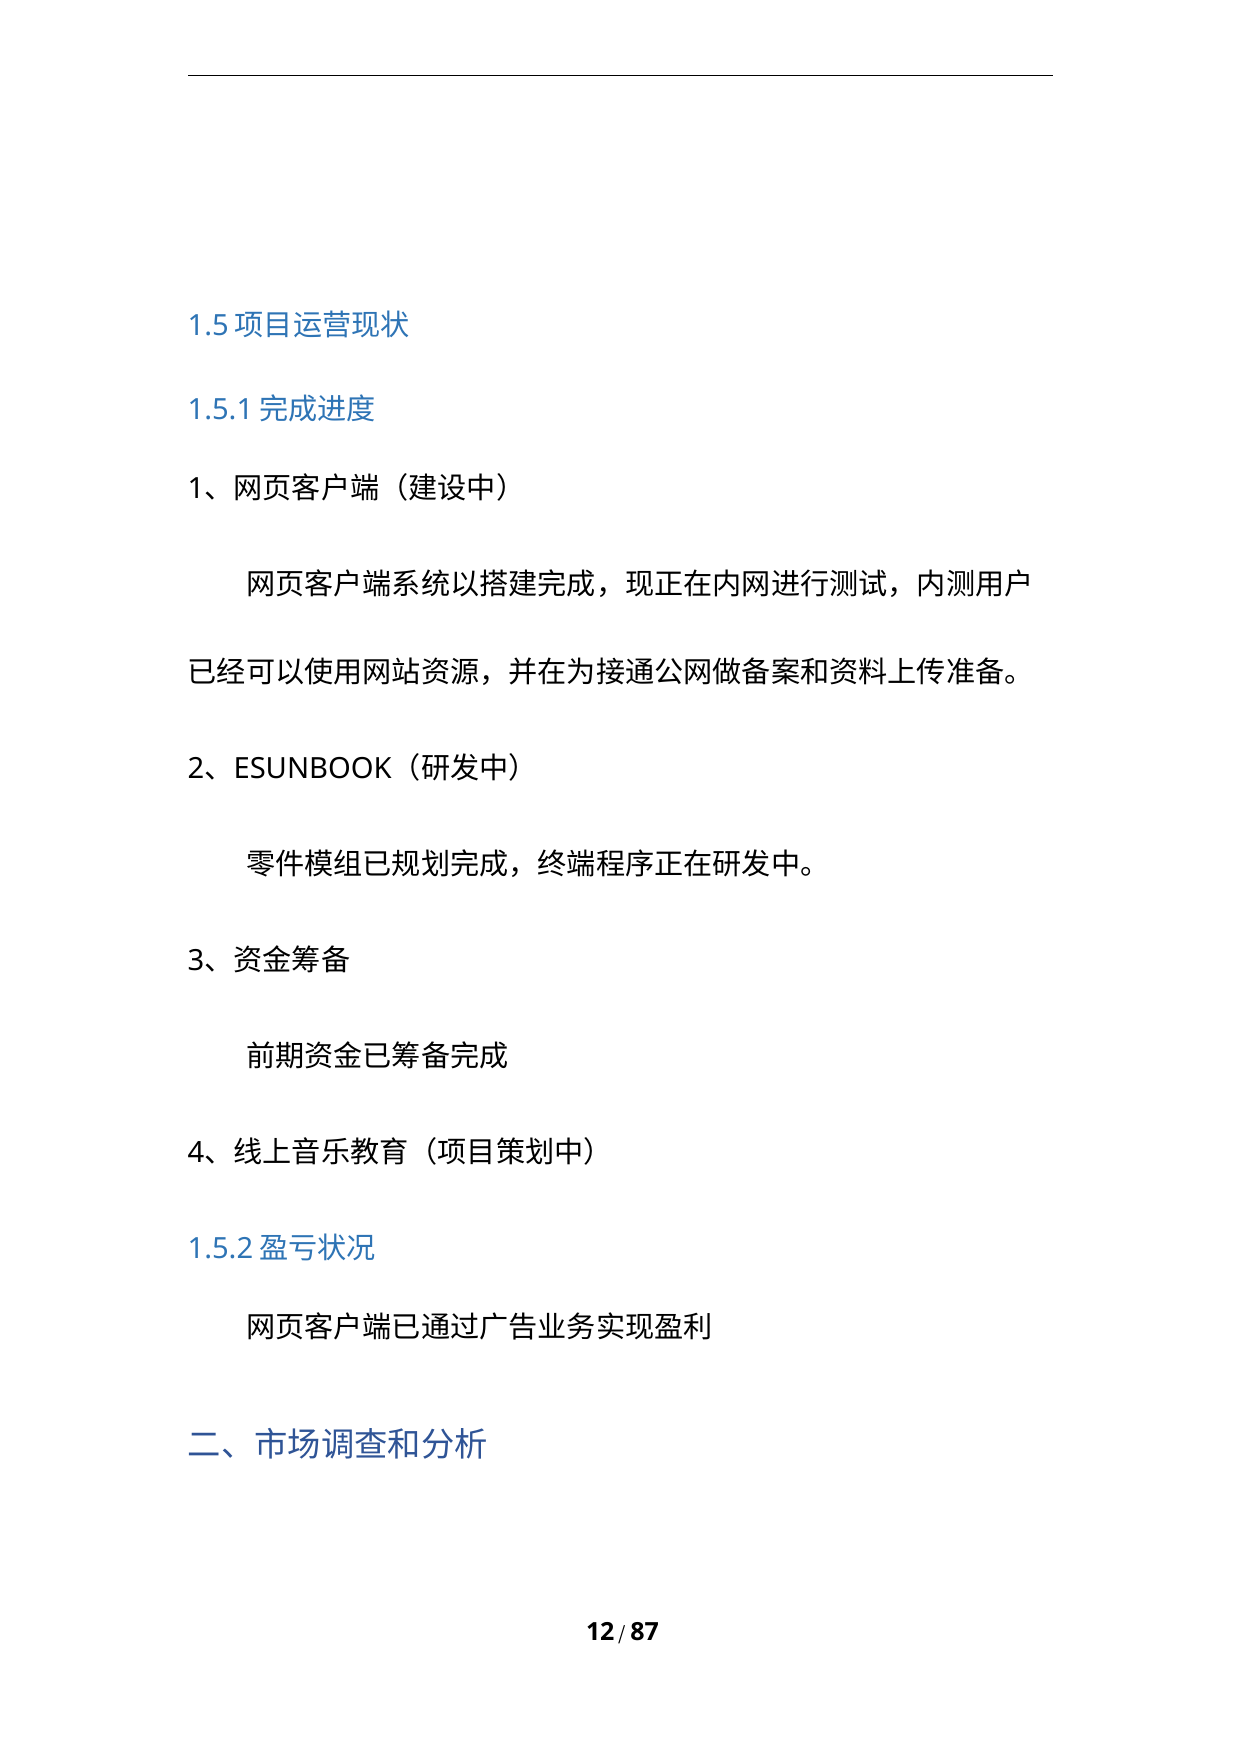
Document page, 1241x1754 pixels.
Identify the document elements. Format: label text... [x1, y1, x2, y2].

text 1、网页客户端（建设中） [187, 446, 1053, 526]
text 零件模组已规划完成，终端程序正在研发中。 [187, 822, 1053, 901]
text 2、ESUNBOOK（研发中） [187, 726, 1053, 805]
subtitle 1.5.2盈亏状况 [187, 1206, 1053, 1285]
text 网页客户端已通过广告业务实现盈利 [187, 1285, 1053, 1365]
text 4、线上音乐教育（项目策划中） [187, 1110, 1053, 1189]
text 网页客户端系统以搭建完成，现正在内网进行测试，内测用户已经可以使用网站资源，并在为接通公网做备案和资料上传准备。 [187, 542, 1053, 709]
text 前期资金已筹备完成 [187, 1014, 1053, 1093]
subtitle 二、市场调查和分析 [187, 1402, 1053, 1482]
subtitle 1.5.1完成进度 [187, 367, 1053, 446]
text 3、资金筹备 [187, 918, 1053, 997]
subtitle 1.5项目运营现状 [187, 283, 1053, 363]
